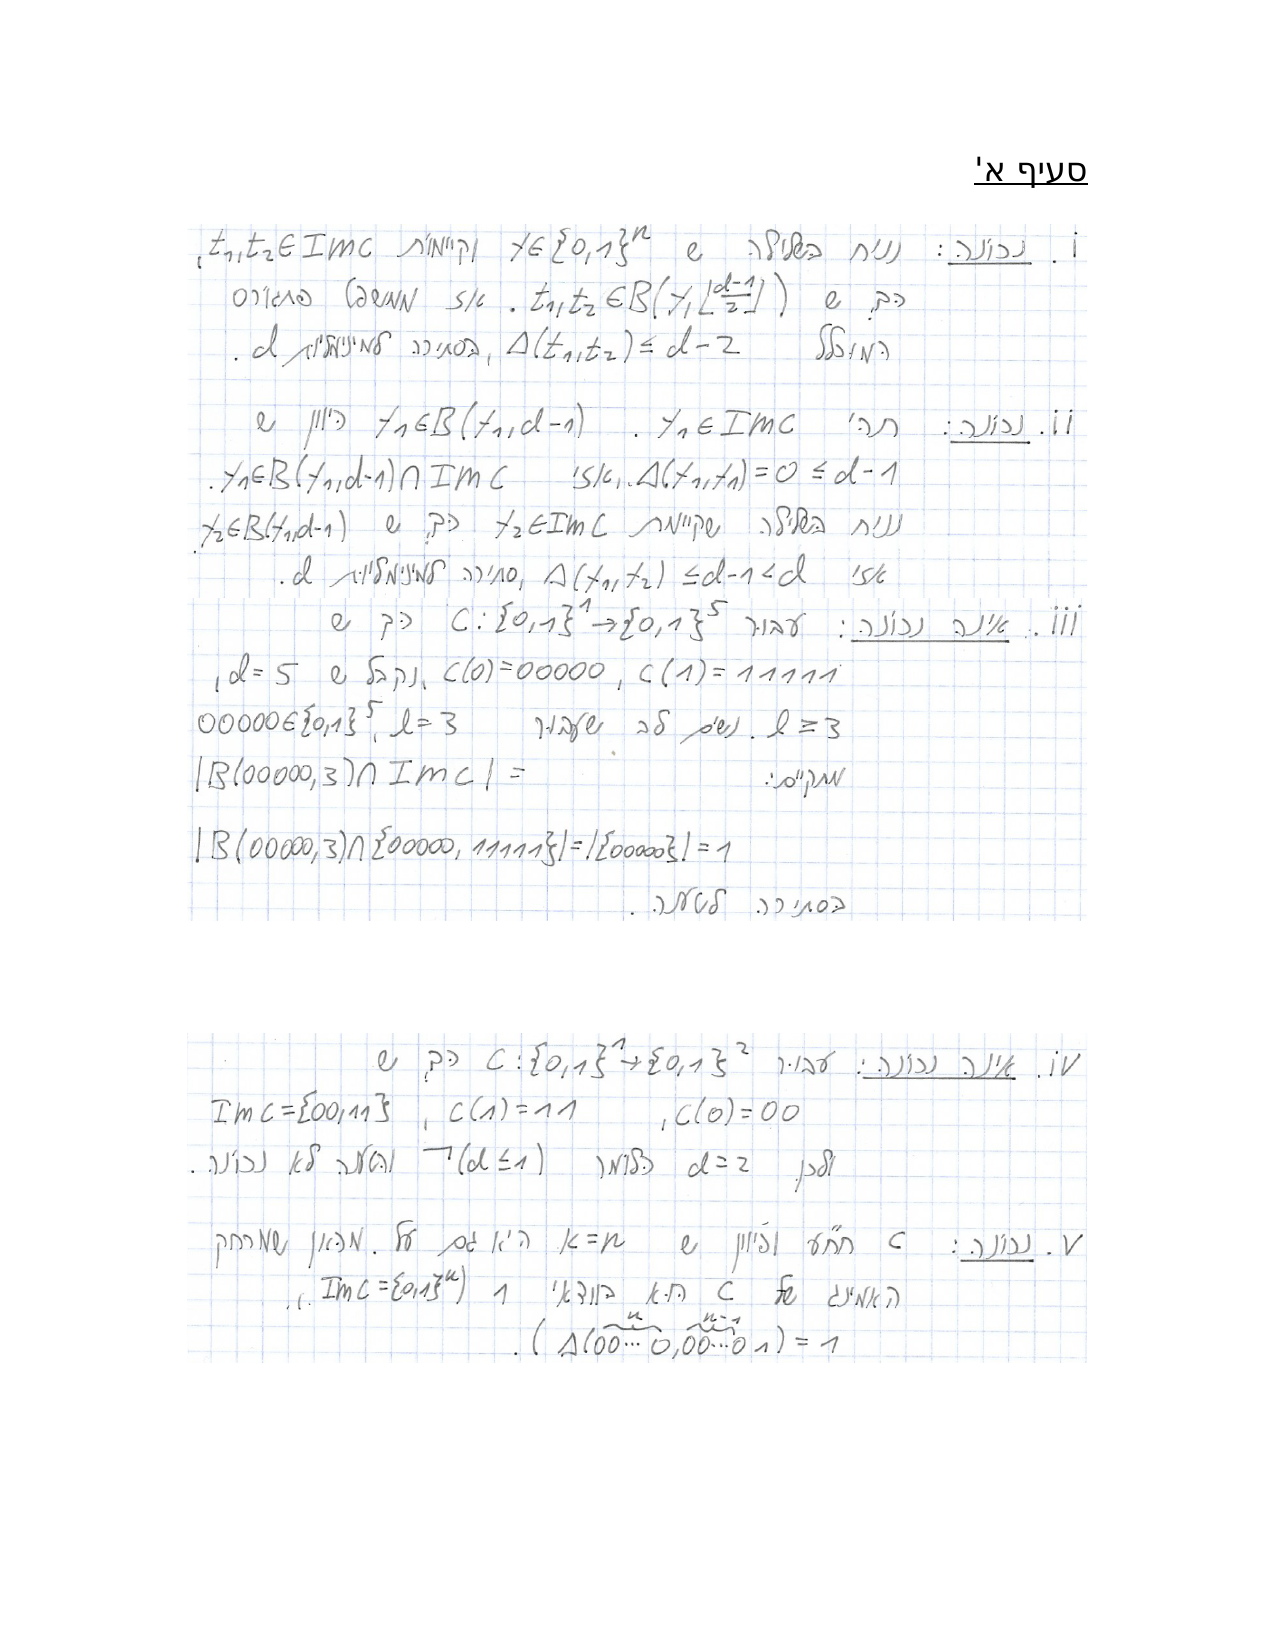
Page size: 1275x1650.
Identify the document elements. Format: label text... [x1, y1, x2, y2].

picture [187, 1033, 1088, 1363]
text סעיף א' [187, 150, 1087, 189]
picture [187, 224, 1088, 921]
